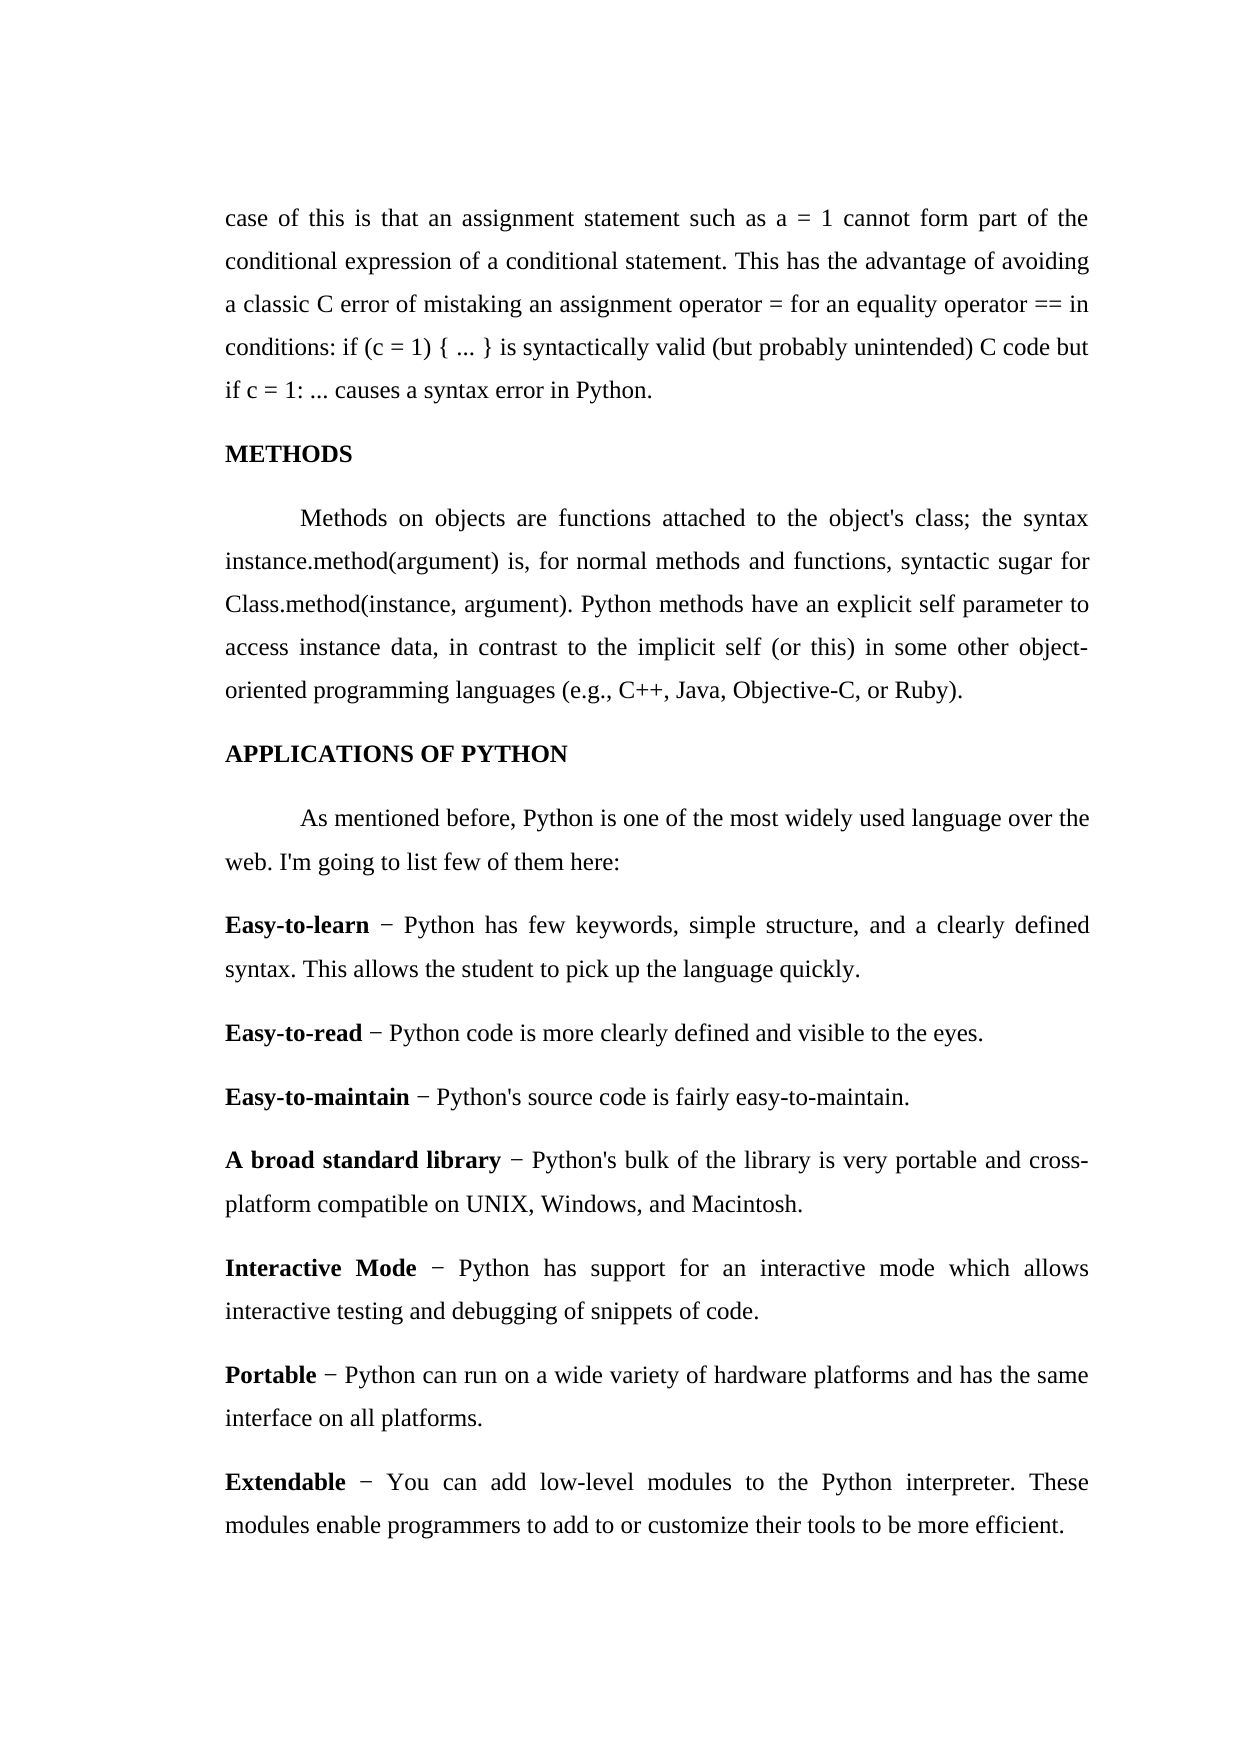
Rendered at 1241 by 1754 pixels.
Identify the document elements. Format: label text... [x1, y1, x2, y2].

text As mentioned before, Python is one of the most widely used language over the web. I'm going to list few of them here: [225, 803, 1090, 875]
text Portable − Python can run on a wide variety of hardware platforms and has the same interface on all platforms. [225, 1360, 1090, 1432]
text A broad standard library − Python's bulk of the library is very portable and cross-platform compatible on UNIX, Windows, and Macintosh. [225, 1146, 1090, 1217]
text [225, 203, 1090, 404]
text Easy-to-learn − Python has few keywords, simple structure, and a clearly defined syntax. This allows the student to pick up the language quickly. [225, 911, 1090, 982]
text Interactive Mode − Python has support for an interactive mode which allows interactive testing and debugging of snippets of code. [225, 1253, 1090, 1324]
text Easy-to-read − Python code is more clearly defined and visible to the eyes. [225, 1018, 1090, 1046]
text APPLICATIONS OF PYTHON [225, 739, 1090, 768]
text METHODS [225, 439, 1090, 468]
text Extendable − You can add low-level modules to the Python interpreter. These modules enable programmers to add to or customize their tools to be more efficient. [225, 1467, 1090, 1539]
text Methods on objects are functions attached to the object's class; the syntax instance.method(argument) is, for normal methods and functions, syntactic sugar for Class.method(instance, argument). Python methods have an explicit self parameter to access instance data, in contrast to the implicit self (or this) in some other object-oriented programming languages (e.g., C++, Java, Objective-C, or Ruby). [225, 503, 1090, 704]
text Easy-to-maintain − Python's source code is fairly easy-to-maintain. [225, 1082, 1090, 1110]
